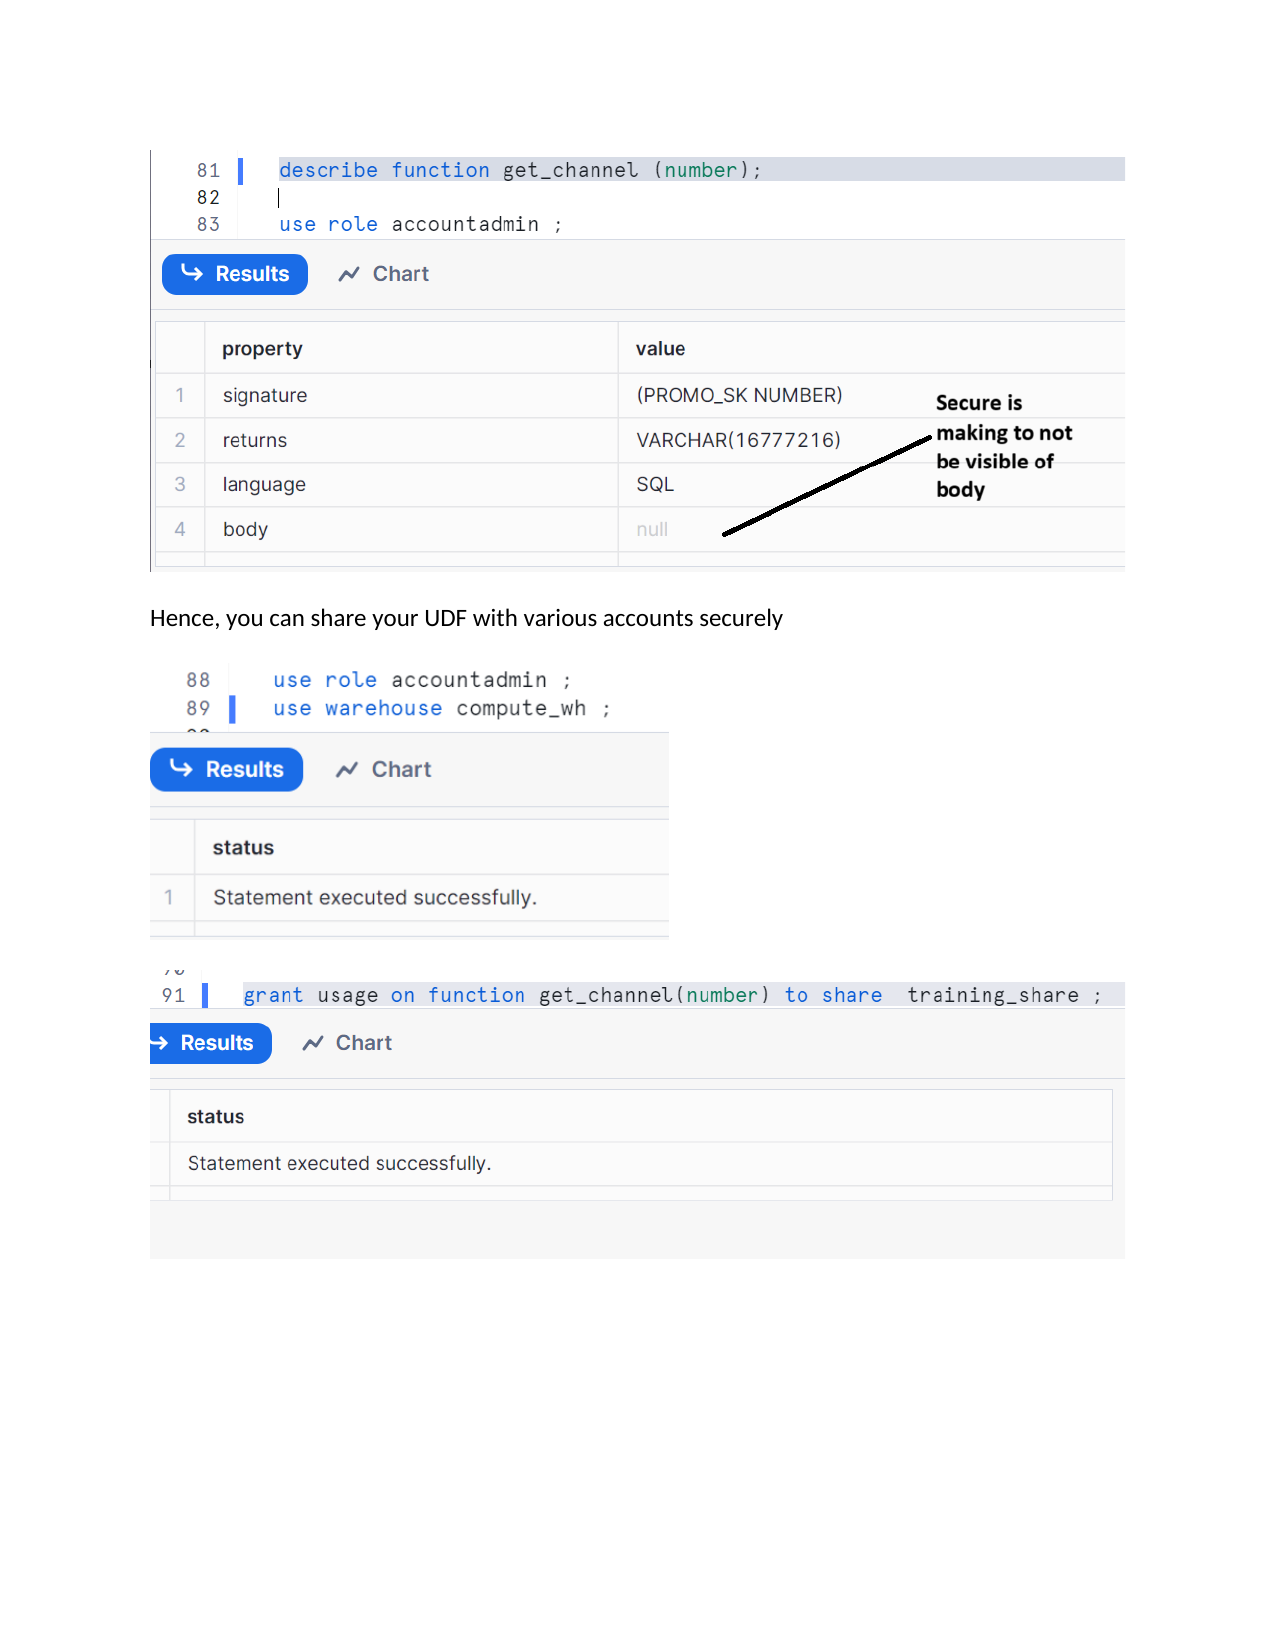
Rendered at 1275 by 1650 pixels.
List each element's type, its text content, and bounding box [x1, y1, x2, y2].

text Hence, you can share your UDF with various accounts securely [150, 602, 1125, 633]
picture [150, 150, 1125, 572]
picture [150, 970, 1125, 1259]
picture [150, 663, 669, 940]
